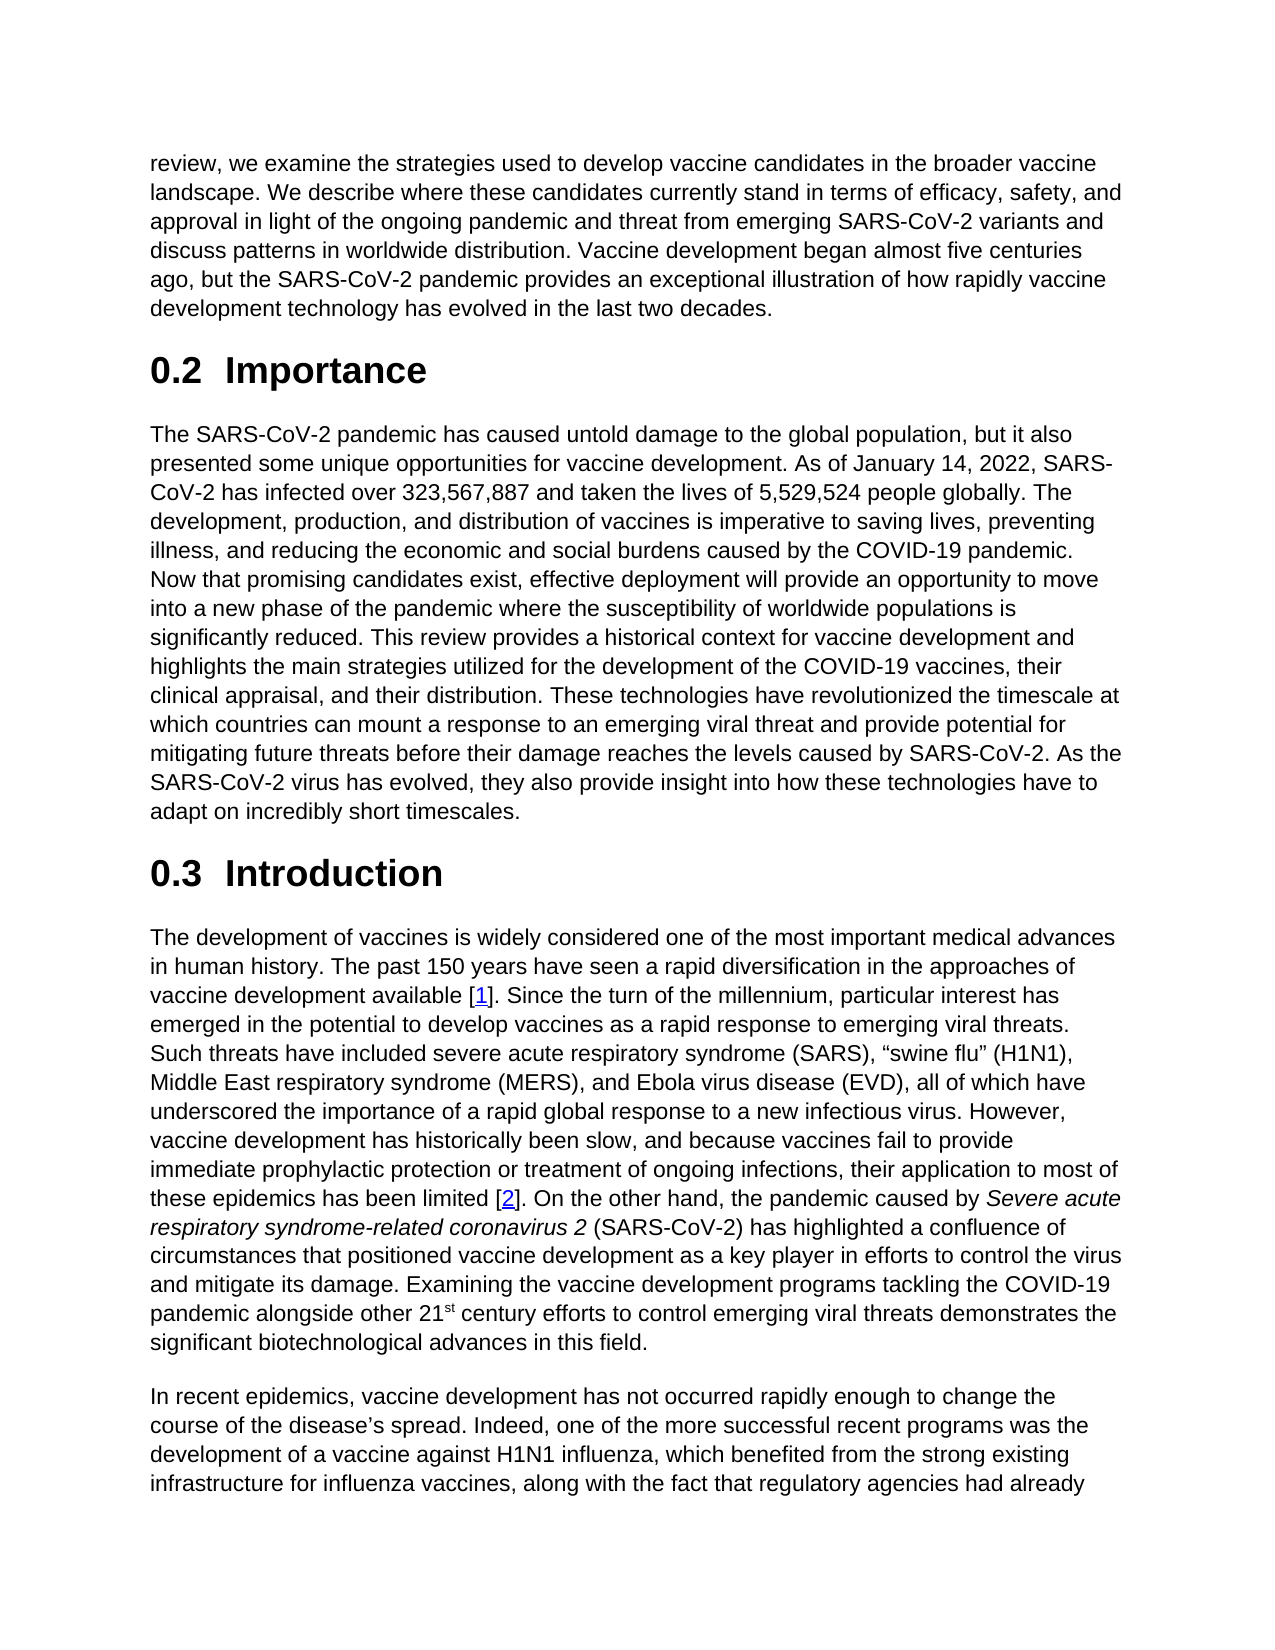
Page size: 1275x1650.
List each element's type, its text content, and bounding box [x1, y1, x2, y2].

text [150, 150, 1125, 321]
subtitle 0.3 Introduction [150, 852, 1125, 895]
subtitle 0.2 Importance [150, 349, 1125, 392]
text The SARS-CoV-2 pandemic has caused untold damage to the global population, but it also presented some unique opportunities for vaccine development. As of January 14, 2022, SARS-CoV-2 has infected over 323,567,887 and taken the lives of 5,529,524 people globally. The development, production, and distribution of vaccines is imperative to saving lives, preventing illness, and reducing the economic and social burdens caused by the COVID-19 pandemic. Now that promising candidates exist, effective deployment will provide an opportunity to move into a new phase of the pandemic where the susceptibility of worldwide populations is significantly reduced. This review provides a historical context for vaccine development and highlights the main strategies utilized for the development of the COVID-19 vaccines, their clinical appraisal, and their distribution. These technologies have revolutionized the timescale at which countries can mount a response to an emerging viral threat and provide potential for mitigating future threats before their damage reaches the levels caused by SARS-CoV-2. As the SARS-CoV-2 virus has evolved, they also provide insight into how these technologies have to adapt on incredibly short timescales. [150, 421, 1125, 824]
text The development of vaccines is widely considered one of the most important medical advances in human history. The past 150 years have seen a rapid diversification in the approaches of vaccine development available [1]. Since the turn of the millennium, particular interest has emerged in the potential to develop vaccines as a rapid response to emerging viral threats. Such threats have included severe acute respiratory syndrome (SARS), “swine flu” (H1N1), Middle East respiratory syndrome (MERS), and Ebola virus disease (EVD), all of which have underscored the importance of a rapid global response to a new infectious virus. However, vaccine development has historically been slow, and because vaccines fail to provide immediate prophylactic protection or treatment of ongoing infections, their application to most of these epidemics has been limited [2]. On the other hand, the pandemic caused by Severe acute respiratory syndrome-related coronavirus 2 (SARS-CoV-2) has highlighted a confluence of circumstances that positioned vaccine development as a key player in efforts to control the virus and mitigate its damage. Examining the vaccine development programs tackling the COVID-19 pandemic alongside other 21st century efforts to control emerging viral threats demonstrates the significant biotechnological advances in this field. [150, 924, 1125, 1356]
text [150, 1383, 1125, 1497]
